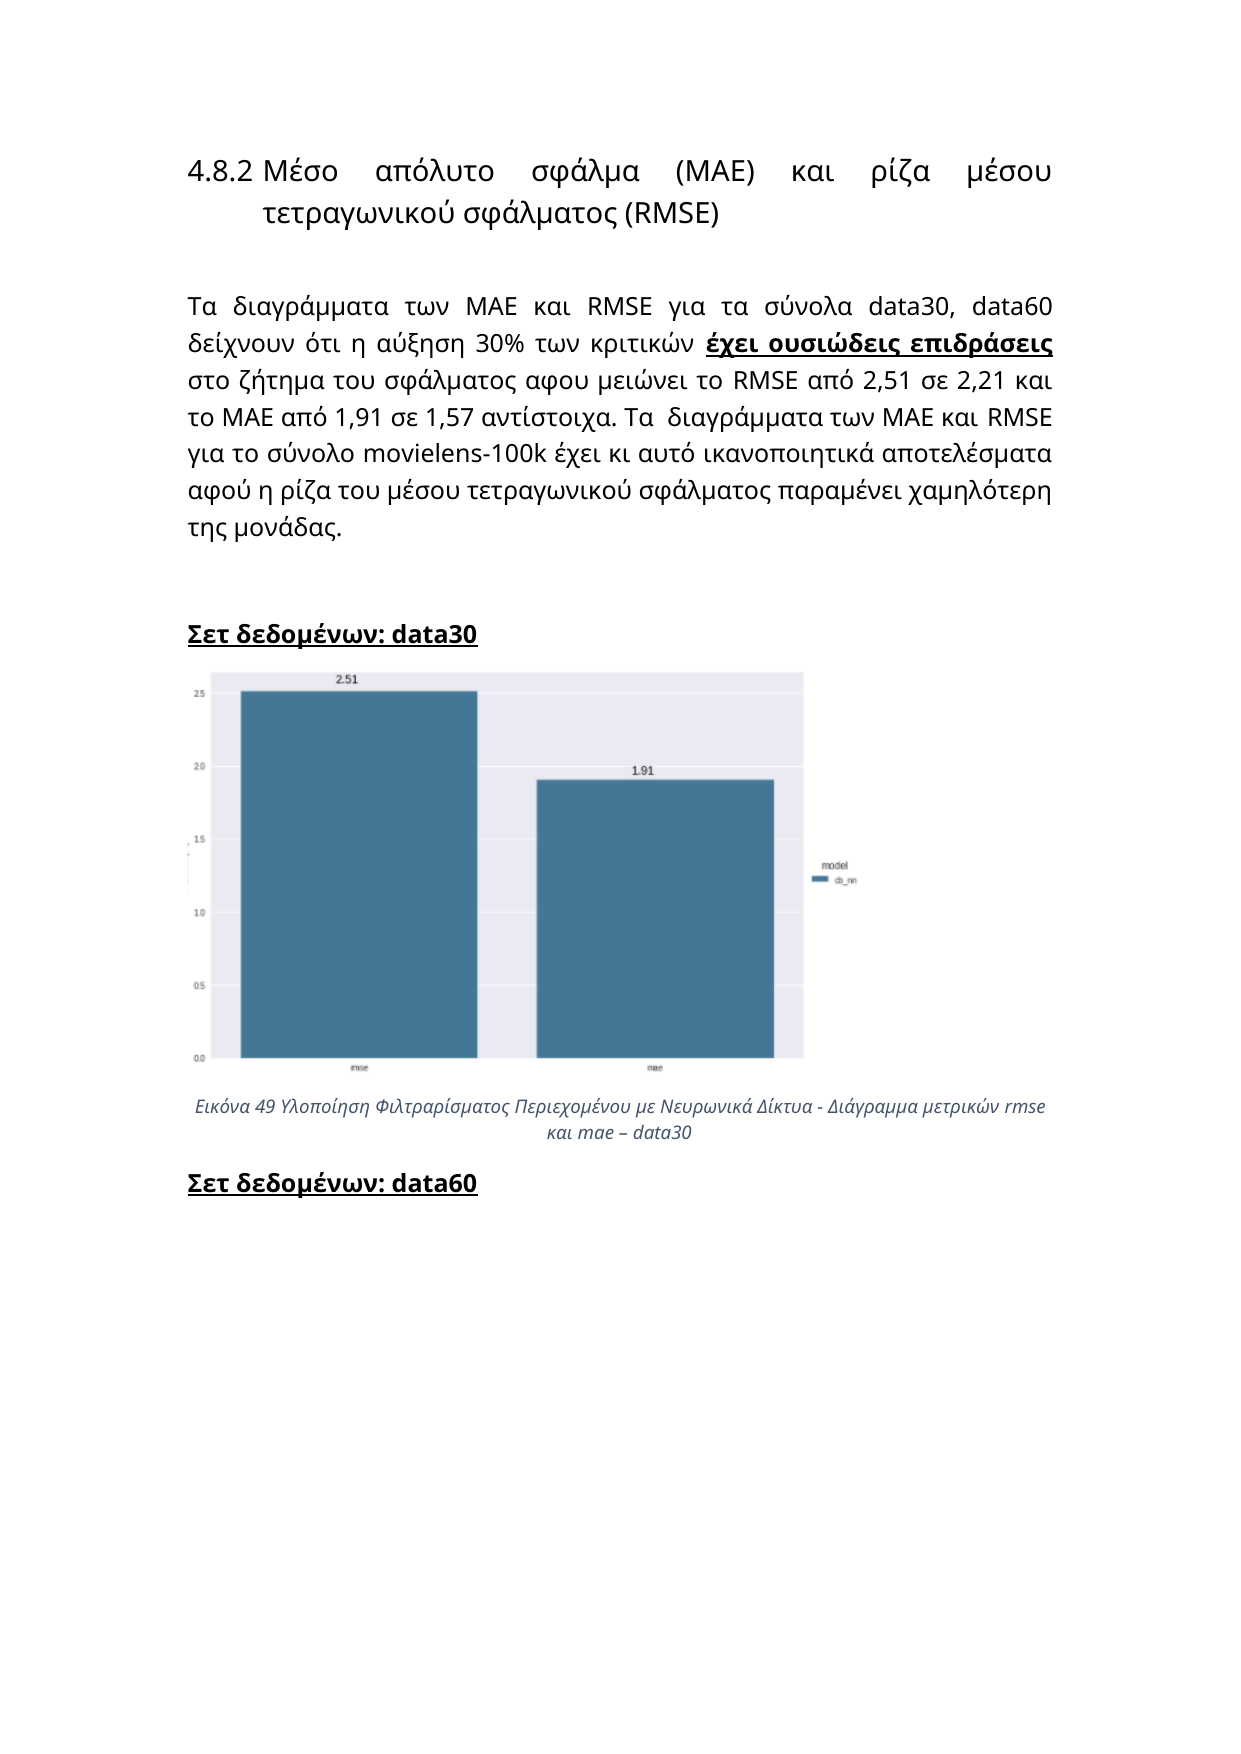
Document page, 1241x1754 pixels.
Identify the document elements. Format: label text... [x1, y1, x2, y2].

picture [187, 670, 862, 1075]
text Σετ δεδομένων: data30 [187, 617, 1053, 651]
text Σετ δεδομένων: data60 [187, 1166, 1053, 1200]
text Τα διαγράμματα των ΜΑΕ και RMSE για τα σύνολα data30, data60 δείχνουν ότι η αύξηση 30% των κριτικών έχει ουσιώδεις επιδράσεις στο ζήτημα του σφάλματος αφου μειώνει το RMSE από 2,51 σε 2,21 και το MAE από 1,91 σε 1,57 αντίστοιχα. Τα διαγράμματα των ΜΑΕ και RMSE για το σύνολο movielens-100k έχει κι αυτό ικανοποιητικά αποτελέσματα αφού η ρίζα του μέσου τετραγωνικού σφάλματος παραμένει χαμηλότερη της μονάδας. [187, 289, 1053, 544]
subtitle Μέσο απόλυτο σφάλμα (MAE) και ρίζα μέσου τετραγωνικού σφάλματος (RMSE) [187, 150, 1053, 232]
